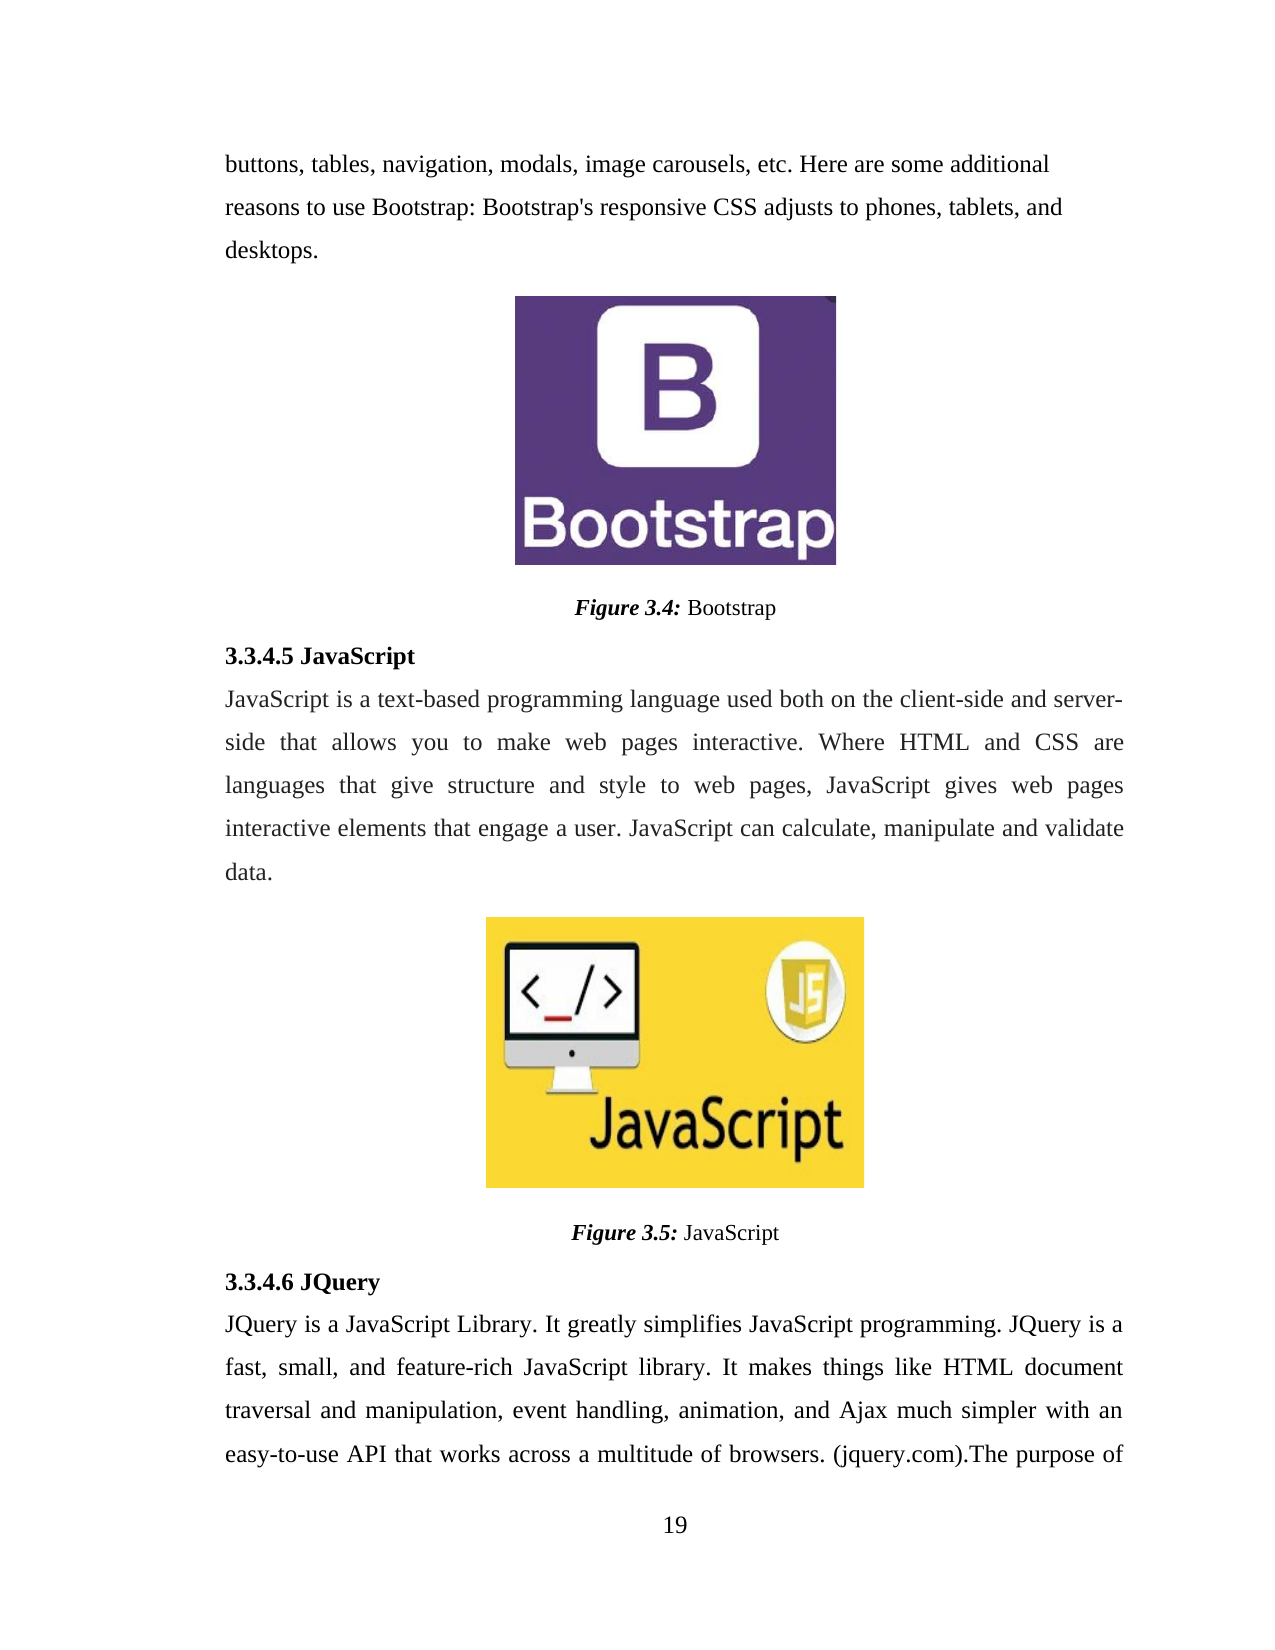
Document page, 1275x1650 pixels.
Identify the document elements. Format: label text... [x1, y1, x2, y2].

picture [486, 917, 865, 1188]
text Figure 3.5: JavaScript [503, 1219, 847, 1245]
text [225, 1309, 1124, 1467]
text Figure 3.4: Bootstrap [503, 594, 847, 620]
text JavaScript is a text-based programming language used both on the client-side and server- side that allows you to make web pages interactive. Where HTML and CSS are languages that give structure and style to web pages, JavaScript gives web pages interactive elements that engage a user. JavaScript can calculate, manipulate and validate data. [225, 684, 1124, 885]
picture [515, 296, 837, 565]
subtitle JQuery [225, 1267, 1239, 1296]
text buttons, tables, navigation, modals, image carousels, etc. Here are some additional reasons to use Bootstrap: Bootstrap's responsive CSS adjusts to phones, tablets, and desktops. [225, 149, 1124, 264]
subtitle JavaScript [225, 641, 1239, 670]
